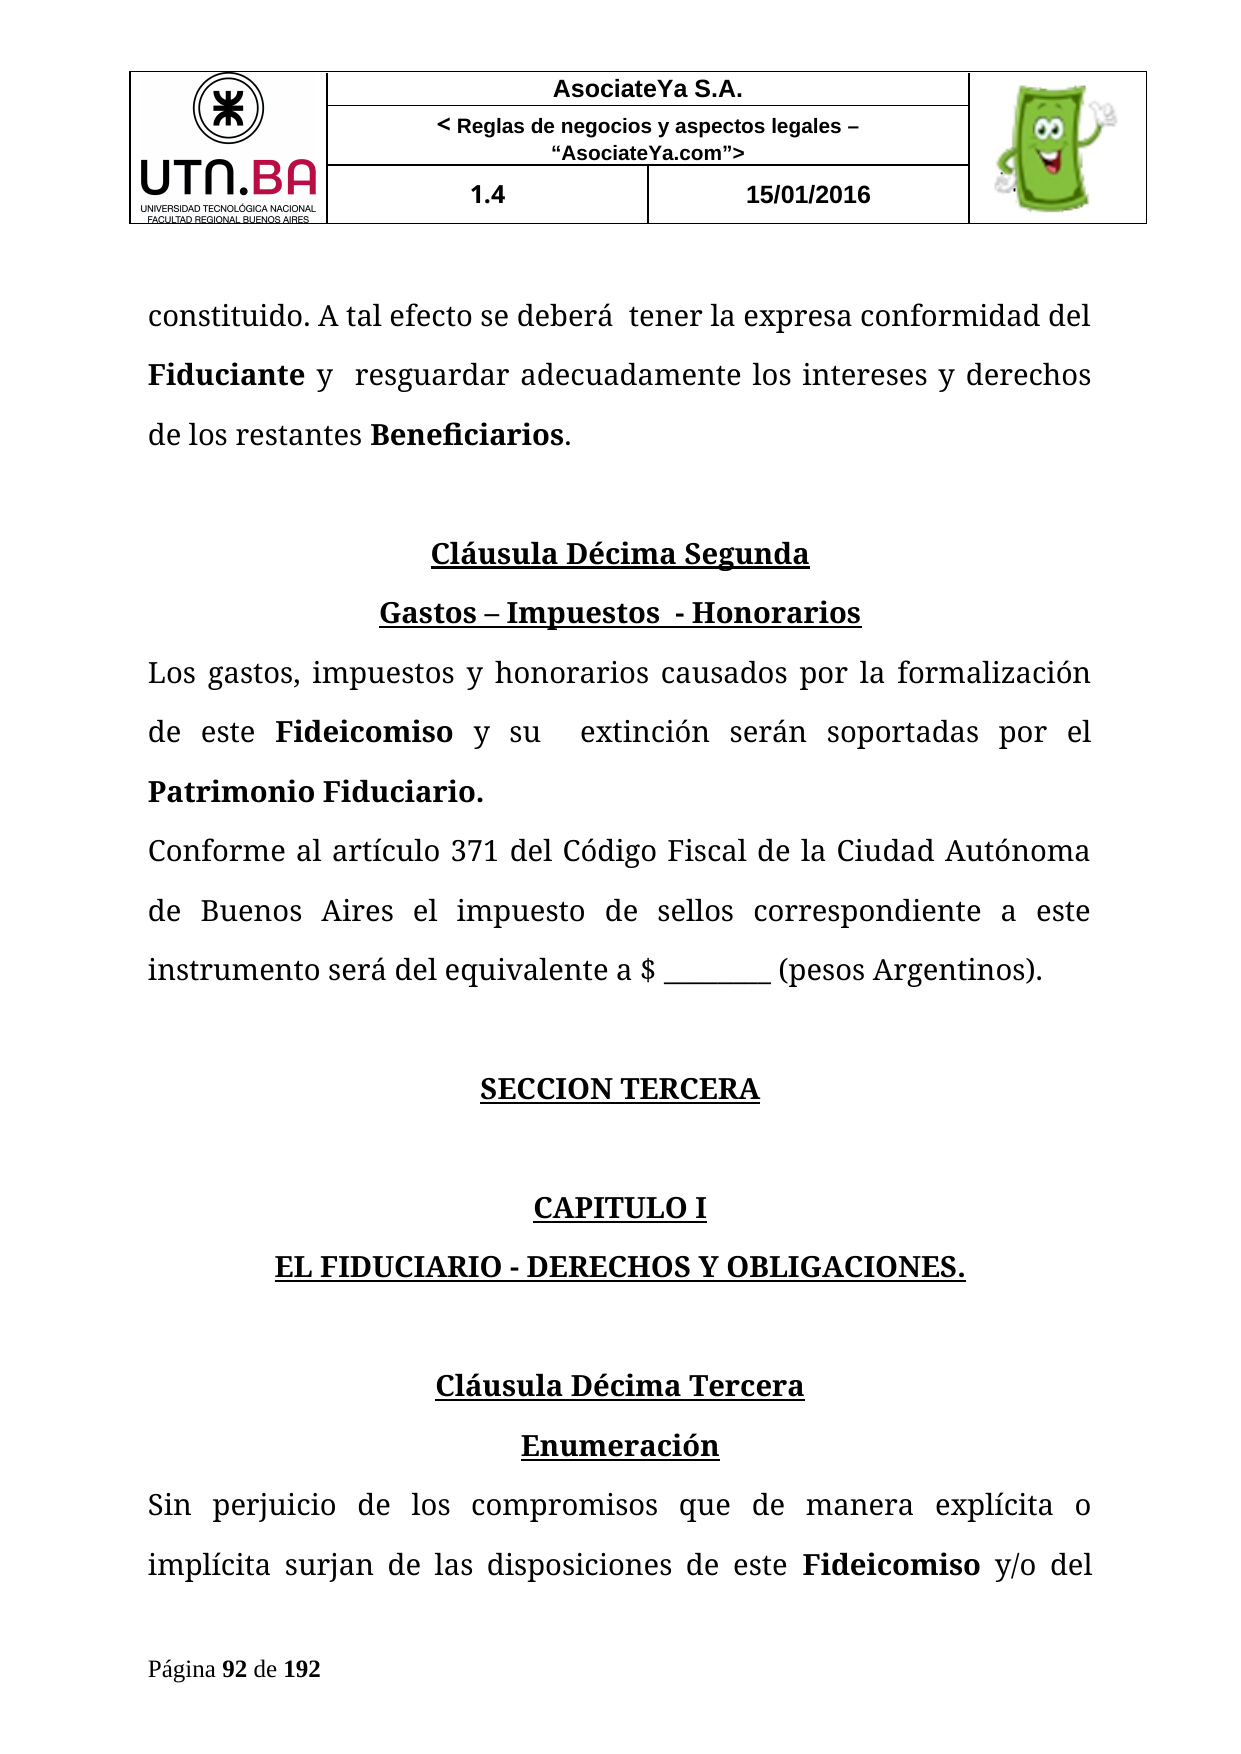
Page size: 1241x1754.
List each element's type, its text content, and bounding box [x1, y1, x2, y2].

picture [982, 78, 1126, 217]
text SECCION TERCERA [148, 1068, 1092, 1108]
text Enumeración [148, 1425, 1092, 1465]
text EL FIDUCIARIO - DERECHOS Y OBLIGACIONES. [148, 1247, 1092, 1286]
picture [141, 72, 316, 223]
text Cláusula Décima Tercera [148, 1366, 1092, 1405]
text Conforme al artículo 371 del Código Fiscal de de Buenos Aires el impuesto de sellos correspondiente a este instrumento será del equivalente a $ ________ (pesos Argentinos). [148, 830, 1092, 989]
text CAPITULO I [148, 1187, 1092, 1227]
text Gastos – Impuestos - Honorarios [148, 592, 1092, 632]
text Los gastos, impuestos y honorarios causados por la formalización de este Fideicomiso y su extinción serán soportadas por el Patrimonio Fiduciario. [148, 652, 1092, 811]
text Cláusula Décima Segunda [148, 533, 1092, 573]
